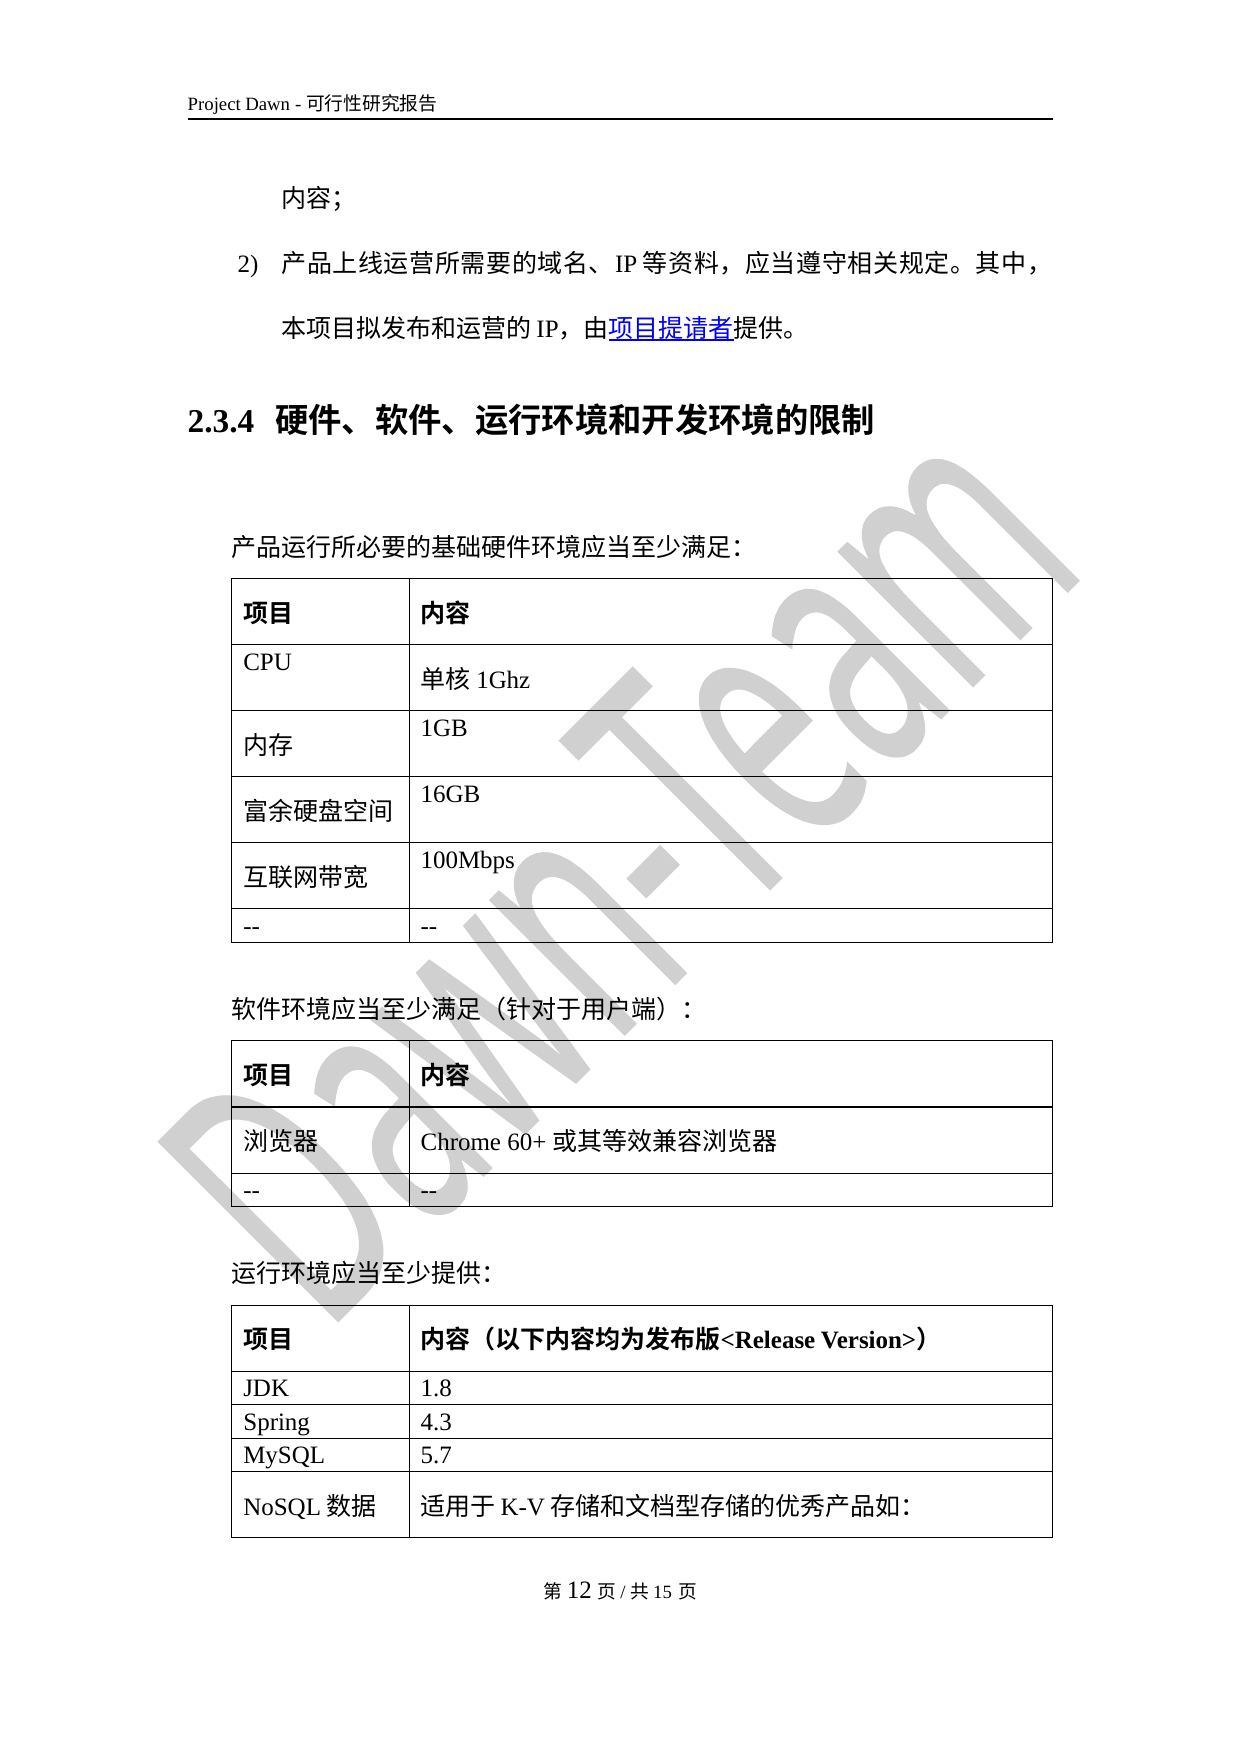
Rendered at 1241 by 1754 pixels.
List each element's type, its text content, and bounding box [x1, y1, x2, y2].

table_cell JDK [232, 1372, 409, 1404]
table_cell Chrome 60+ 或其等效兼容浏览器 [410, 1108, 1052, 1172]
table_cell -- [232, 1174, 409, 1206]
table_cell 4.3 [410, 1405, 1052, 1438]
list 产品上线运营所需要的域名、IP等资料，应当遵守相关规定。其中，本项目拟发布和运营的IP，由项目提请者提供。 [237, 229, 1053, 359]
table_cell -- [232, 909, 409, 942]
table_header 项目 [232, 1306, 409, 1371]
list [237, 164, 1053, 229]
table_header 项目 [232, 579, 409, 644]
table_cell 1.8 [410, 1372, 1052, 1404]
table_cell 1GB [410, 711, 1052, 776]
table_cell MySQL [232, 1439, 409, 1471]
table_header 内容 [410, 579, 1052, 644]
table_cell 16GB [410, 777, 1052, 842]
subtitle 硬件、软件、运行环境和开发环境的限制 [187, 386, 1053, 451]
table_cell 5.7 [410, 1439, 1052, 1471]
table_cell -- [410, 1174, 1052, 1206]
table_cell 100Mbps [410, 843, 1052, 908]
table_cell 内存 [232, 711, 409, 776]
text 产品运行所必要的基础硬件环境应当至少满足： [231, 513, 1053, 578]
table_cell 互联网带宽 [232, 843, 409, 908]
table_cell -- [410, 909, 1052, 942]
table_header 项目 [232, 1041, 409, 1106]
table_header 内容 [410, 1041, 1052, 1106]
table_cell Spring [232, 1405, 409, 1438]
text 运行环境应当至少提供： [231, 1239, 1053, 1304]
table_header 内容（以下内容均为发布版<Release Version>） [410, 1306, 1052, 1371]
table_cell 浏览器 [232, 1108, 409, 1172]
table_cell 单核 1Ghz [410, 645, 1052, 710]
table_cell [410, 1472, 1052, 1537]
text 软件环境应当至少满足（针对于用户端）： [231, 975, 1053, 1040]
table_cell NoSQL数据库系统 [232, 1472, 409, 1537]
table_cell CPU [232, 645, 409, 710]
table_cell 富余硬盘空间 [232, 777, 409, 842]
